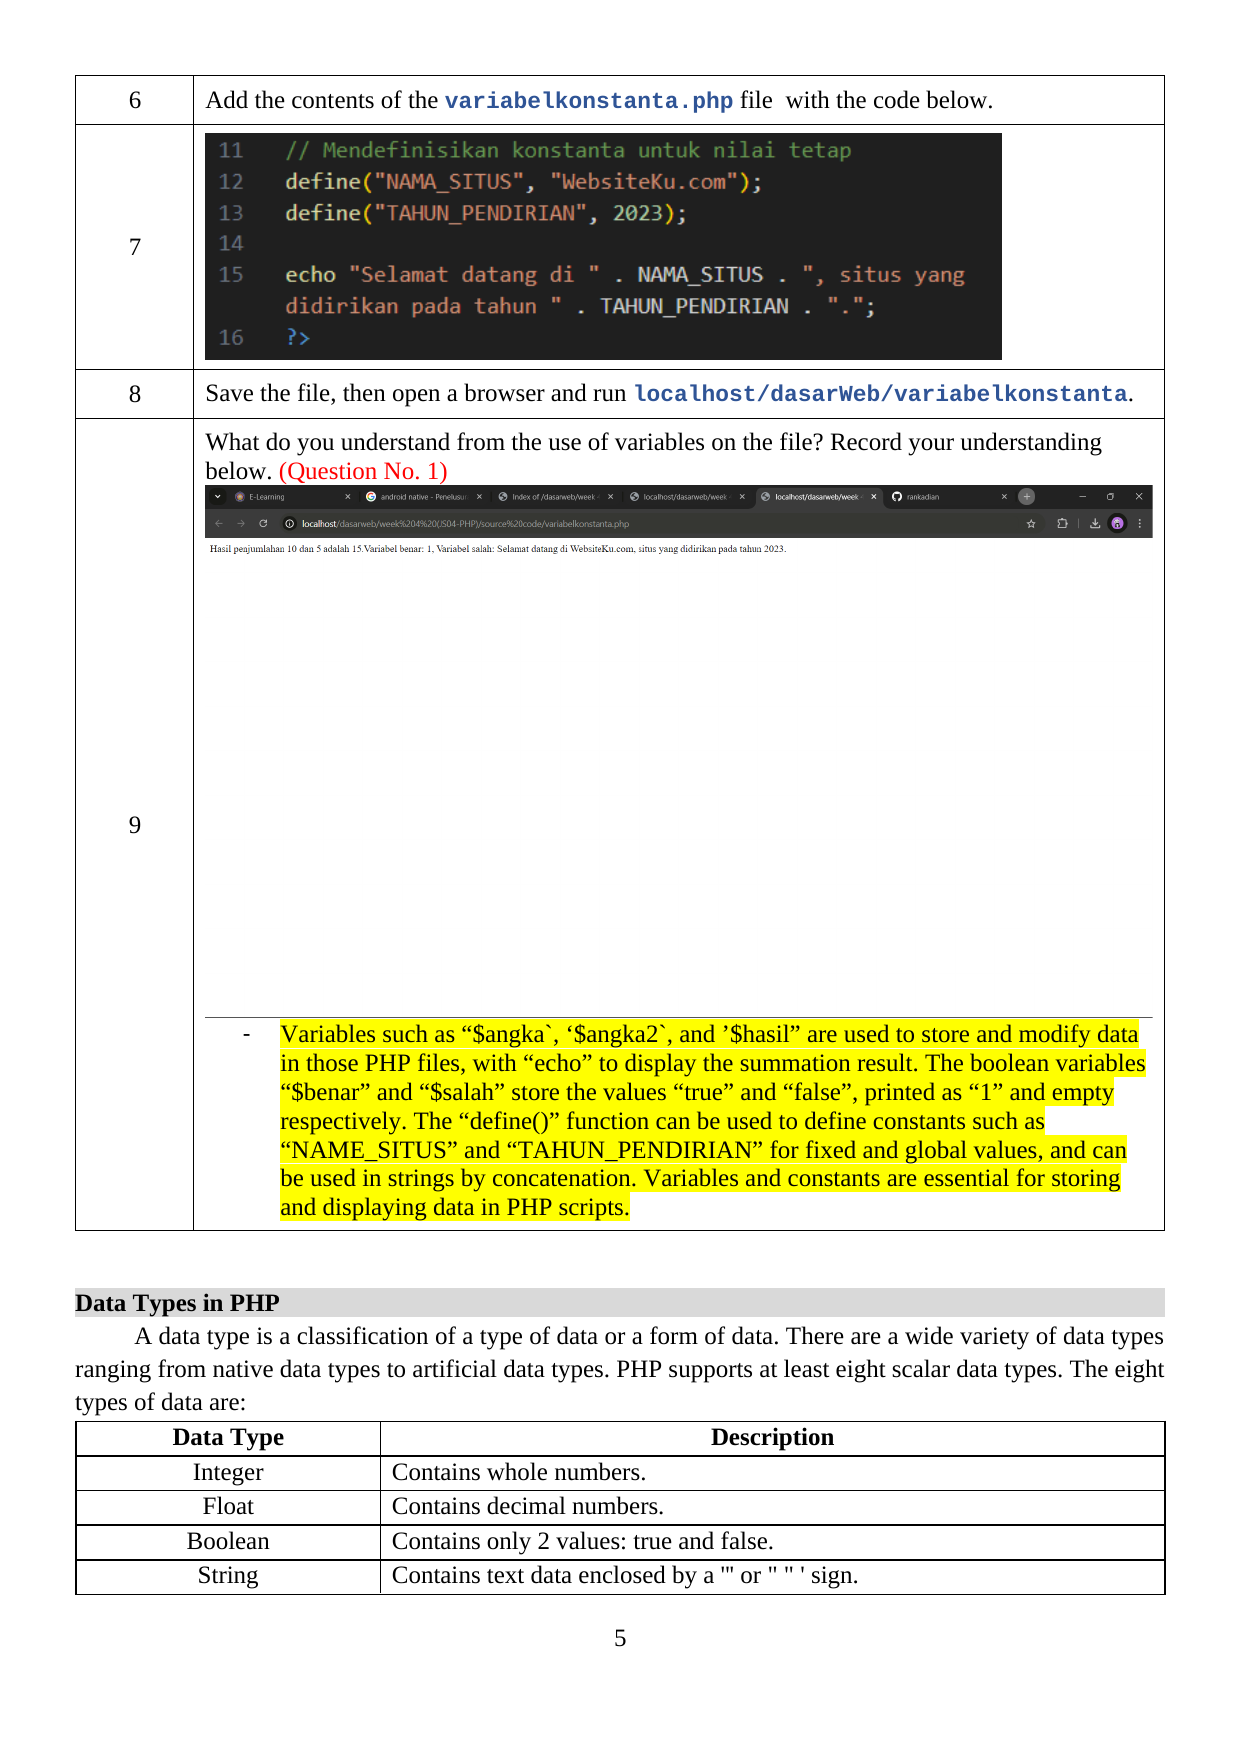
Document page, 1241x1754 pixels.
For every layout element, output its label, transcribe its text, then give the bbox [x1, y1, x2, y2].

table_cell Contains whole numbers. [381, 1457, 1164, 1490]
table_cell Contains only 2 values: true and false. [381, 1526, 1164, 1559]
text A data type is a classification of a type of data or a form of data. There are a wide variety of data types ranging from native data types to artificial data types. PHP supports at least eight scalar data types. The eight types of data are: [75, 1321, 1165, 1416]
table_cell Add the contents of the variabelkonstanta.php file with the code below. [194, 76, 1164, 124]
table_cell 7 [76, 125, 193, 369]
picture [205, 485, 1153, 1018]
table_cell Boolean [77, 1526, 380, 1559]
table_cell 6 [76, 76, 193, 124]
table_cell Integer [77, 1457, 380, 1490]
table_header Description [381, 1422, 1164, 1455]
table_cell Save the file, then open a browser and run localhost/dasarWeb/variabelkonstanta. [194, 370, 1164, 418]
table_cell What do you understand from the use of variables on the file? Record your understanding below. (Question No. 1) Variables such as “$angka`, ‘$angka2`, and ’$hasil” are used to store and modify data in those PHP files, with “echo” to display the summation result. The boolean variables “$benar” and “$salah” store the values “true” and “false”, printed as “1” and empty respectively. The “define()” function can be used to define constants such as “NAME_SITUS” and “TAHUN_PENDIRIAN” for fixed and global values, and can be used in strings by concatenation. Variables and constants are essential for storing and displaying data in PHP scripts. [194, 419, 1164, 1230]
table_cell [194, 125, 1164, 369]
table_cell 8 [76, 370, 193, 418]
table_cell Float [77, 1491, 380, 1524]
table_cell Contains text data enclosed by a ''' or " " ' sign. [381, 1561, 1164, 1593]
table_header Data Type [77, 1422, 380, 1455]
picture [205, 133, 1002, 360]
table_cell 9 [76, 419, 193, 1230]
table_cell String [77, 1561, 380, 1593]
text Data Types in PHP [75, 1288, 1165, 1317]
table_cell Contains decimal numbers. [381, 1491, 1164, 1524]
